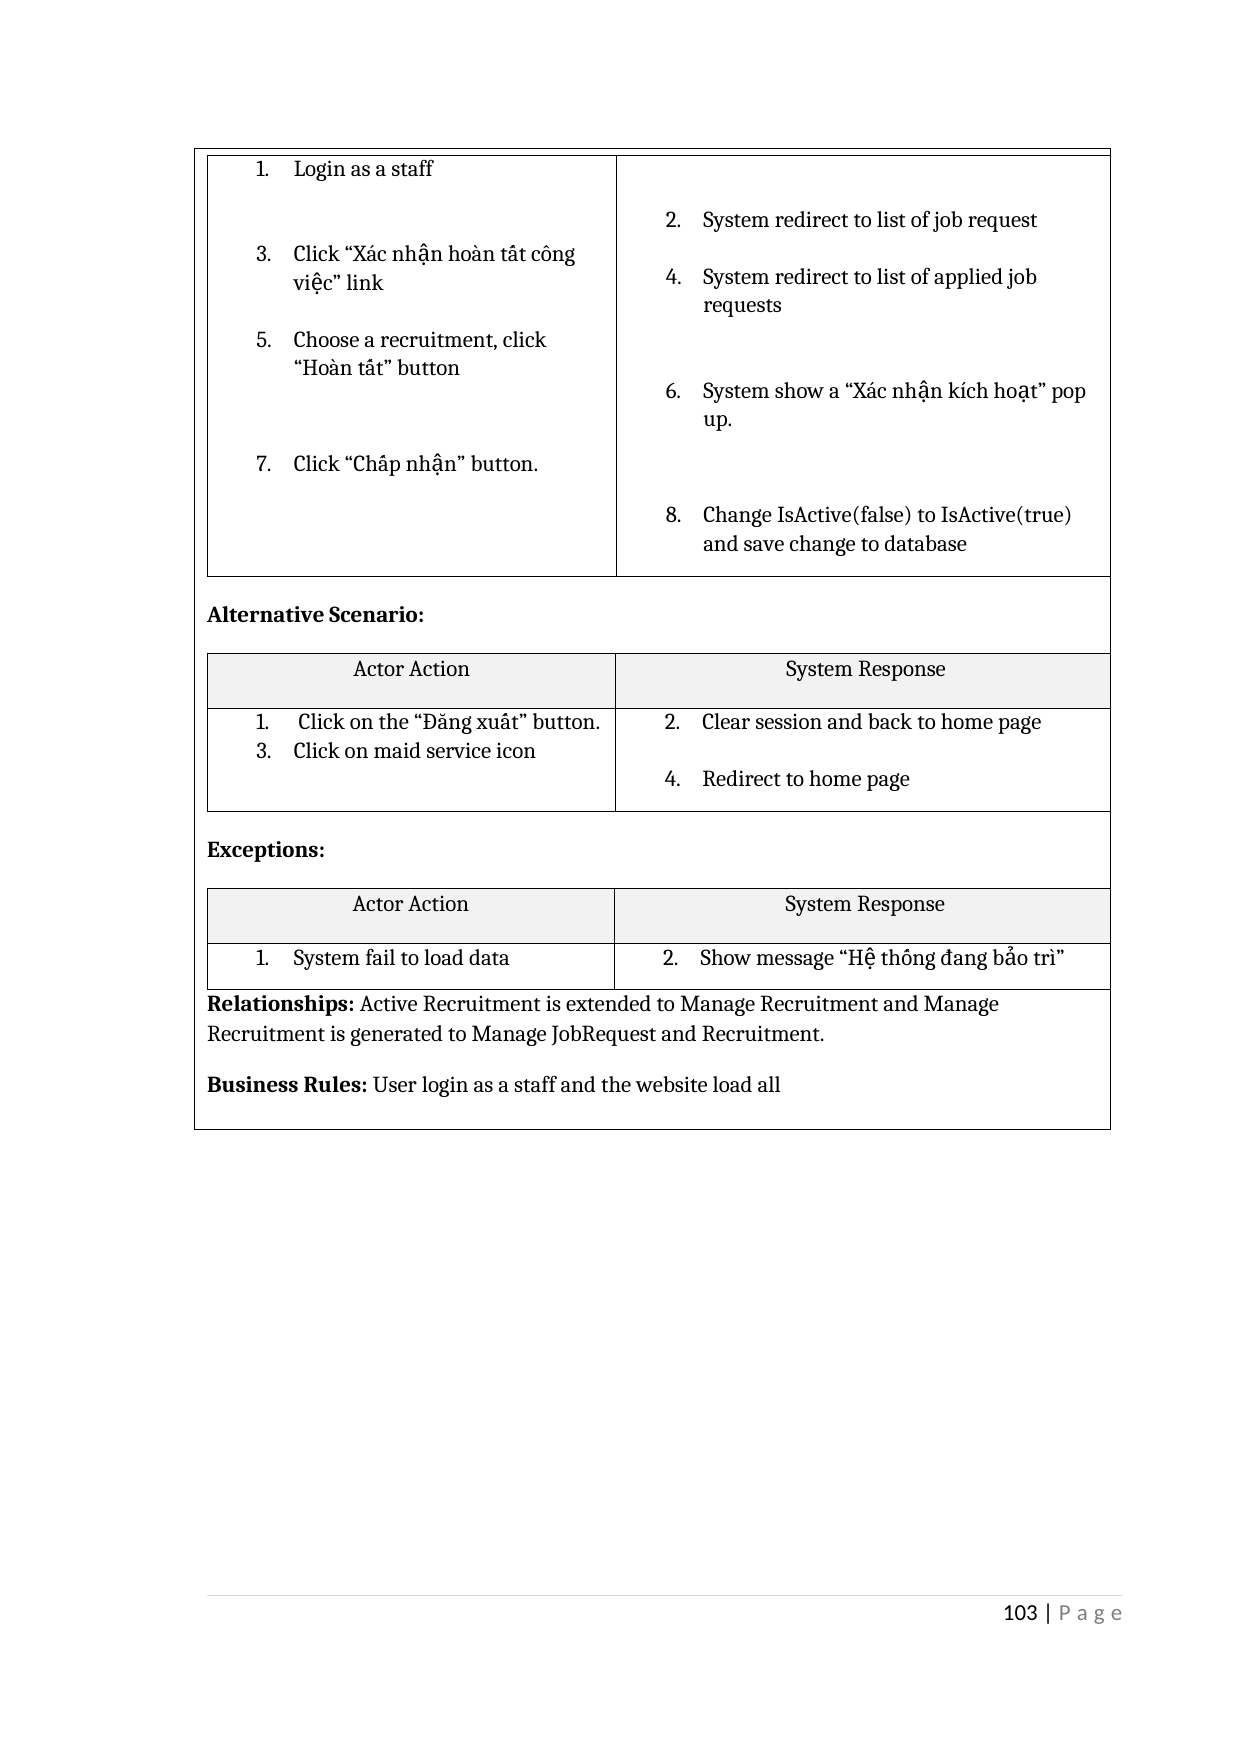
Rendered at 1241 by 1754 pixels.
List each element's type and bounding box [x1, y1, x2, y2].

table_cell [195, 149, 1110, 1129]
